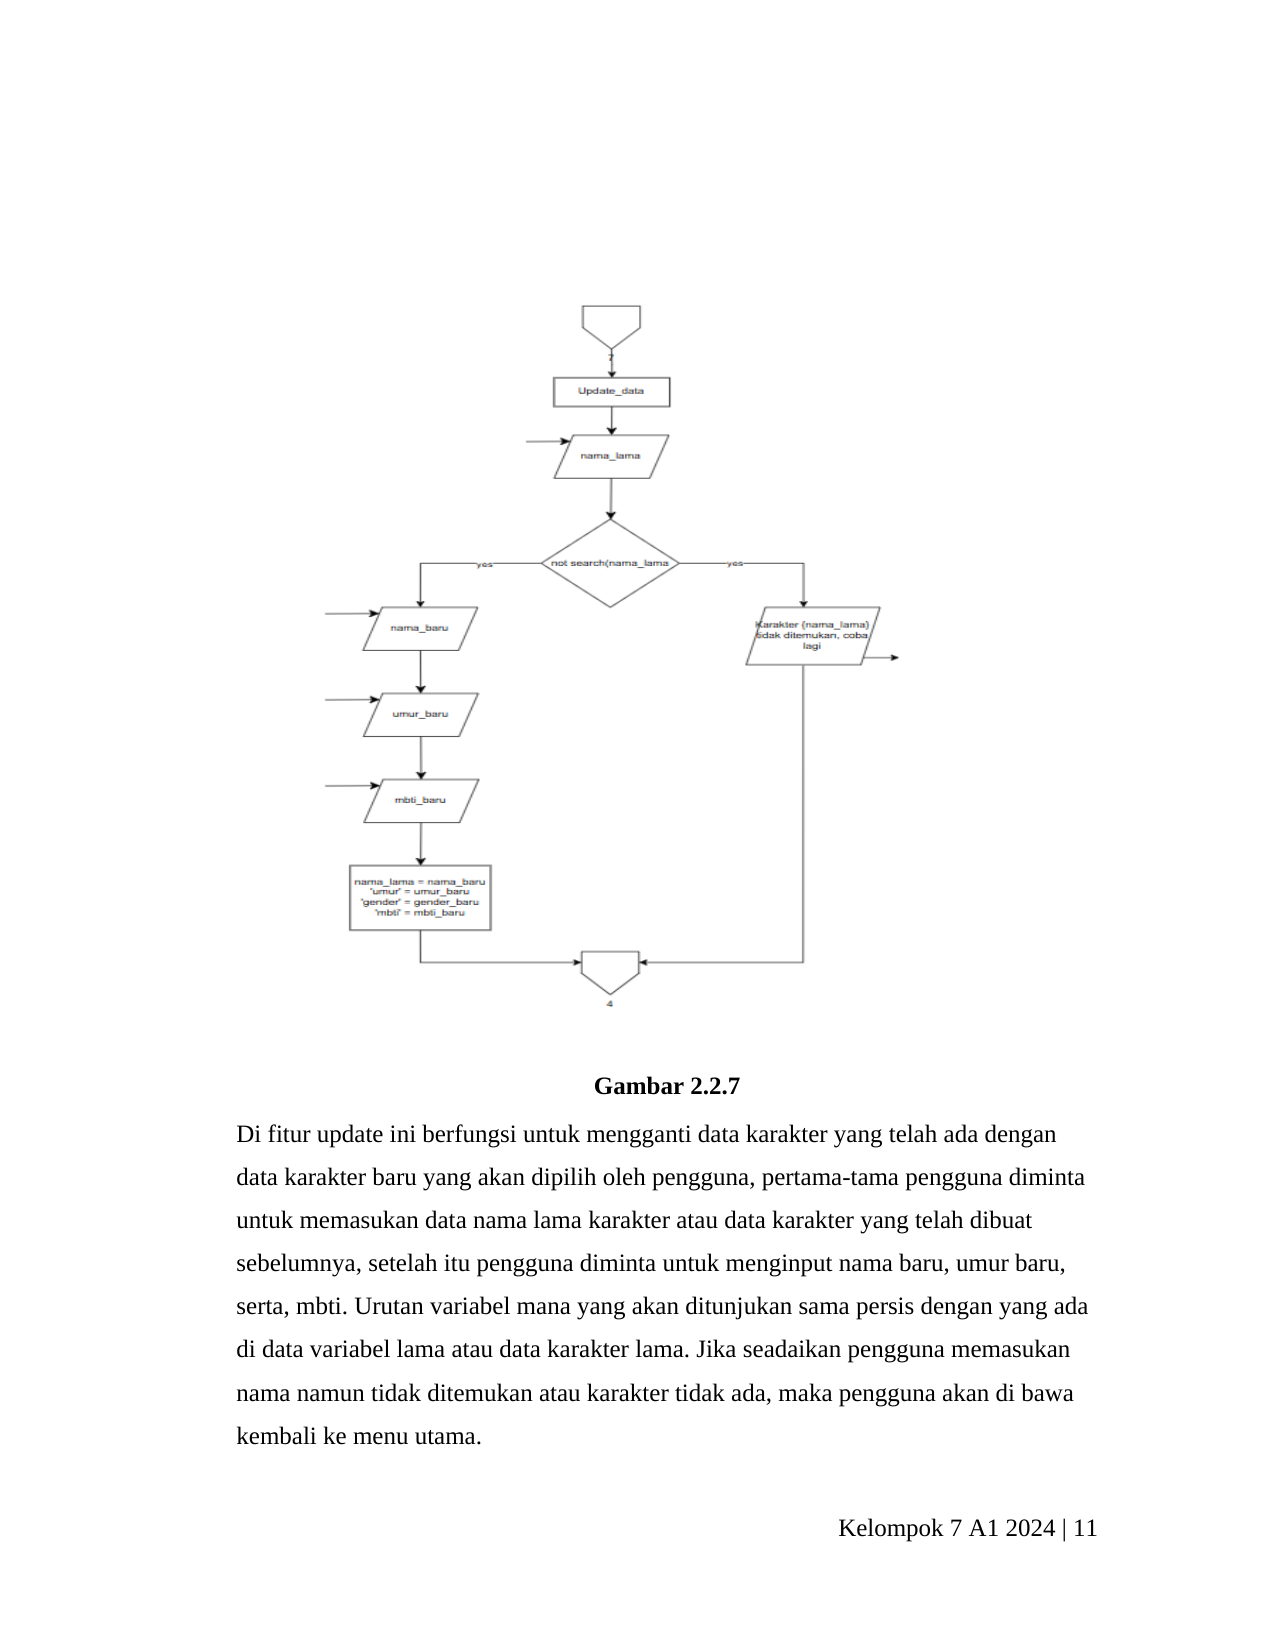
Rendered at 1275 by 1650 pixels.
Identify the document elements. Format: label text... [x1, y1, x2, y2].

picture [236, 296, 1009, 1041]
text Di fitur update ini berfungsi untuk mengganti data karakter yang telah ada dengan data karakter baru yang akan dipilih oleh pengguna, pertama-tama pengguna diminta untuk memasukan data nama lama karakter atau data karakter yang telah dibuat sebelumnya, setelah itu pengguna diminta untuk menginput nama baru, umur baru, serta, mbti. Urutan variabel mana yang akan ditunjukan sama persis dengan yang ada di data variabel lama atau data karakter lama. Jika seadaikan pengguna memasukan nama namun tidak ditemukan atau karakter tidak ada, maka pengguna akan di bawa kembali ke menu utama. [236, 1119, 1098, 1449]
subtitle Gambar 2.2.7 [236, 1071, 1098, 1100]
